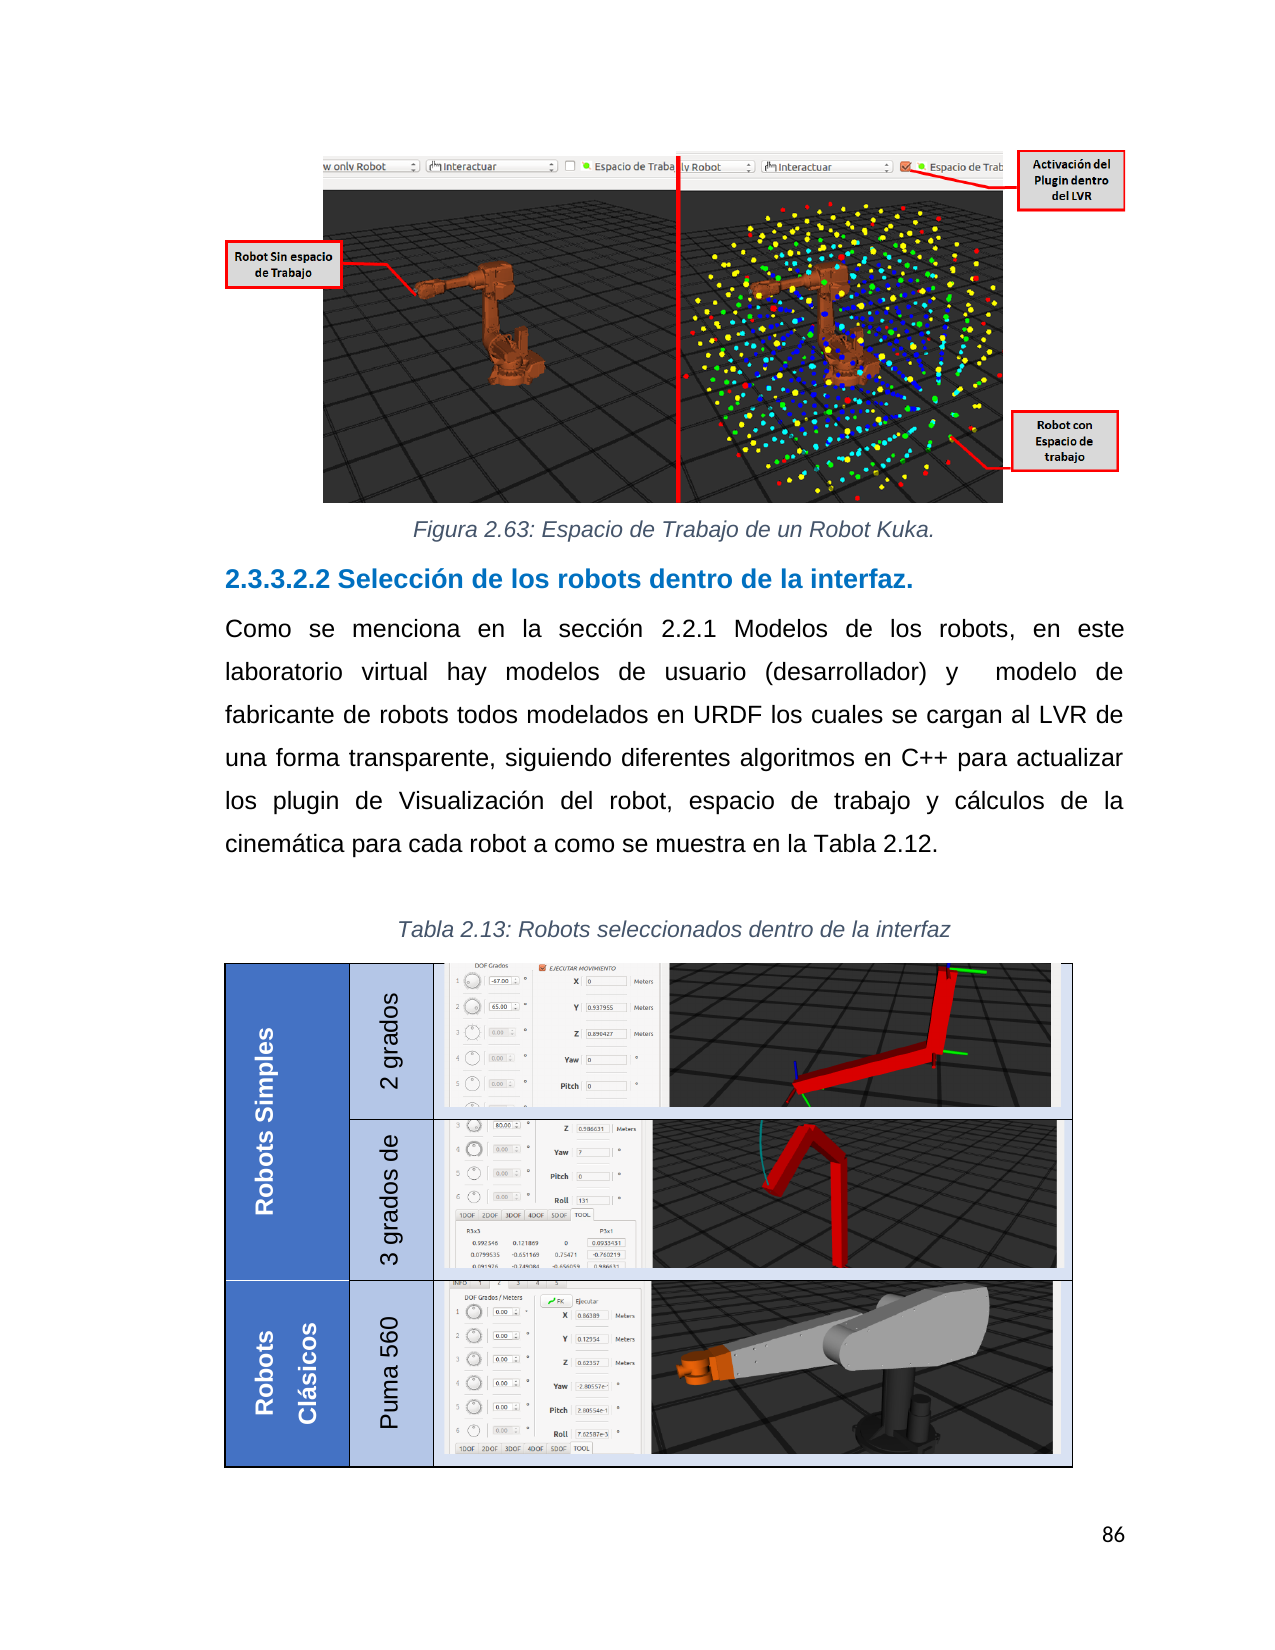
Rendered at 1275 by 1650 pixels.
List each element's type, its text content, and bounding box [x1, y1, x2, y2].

table_header 2 grados de libertad [350, 964, 433, 1119]
text Como se menciona en la sección 2.2.1 Modelos de los robots, en este laboratorio virtual hay modelos de usuario (desarrollador) y modelo de fabricante de robots todos modelados en URDF los cuales se cargan al LVR de una forma transparente, siguiendo diferentes algoritmos en C++ para actualizar los plugin de Visualización del robot, espacio de trabajo y cálculos de la cinemática para cada robot a como se muestra en la Tabla 2.12. [225, 614, 1125, 858]
table_cell Puma 560 [350, 1281, 433, 1466]
picture [444, 1120, 1065, 1268]
table_cell [434, 1120, 1072, 1280]
table_cell [434, 1281, 1072, 1466]
table_header [434, 964, 1072, 1119]
table_cell 3 grados de libertad [350, 1120, 433, 1280]
text Figura 2.63: Espacio de Trabajo de un Robot Kuka. [225, 516, 1125, 543]
list Selección de los robots dentro de la interfaz. [225, 563, 1125, 595]
table_header Robots Simples [226, 964, 349, 1280]
table_cell Robots Clásicos [226, 1281, 349, 1466]
picture [444, 1281, 1061, 1454]
picture [444, 963, 1061, 1107]
picture [225, 150, 1125, 503]
text Tabla 2.13: Robots seleccionados dentro de la interfaz [225, 916, 1125, 942]
